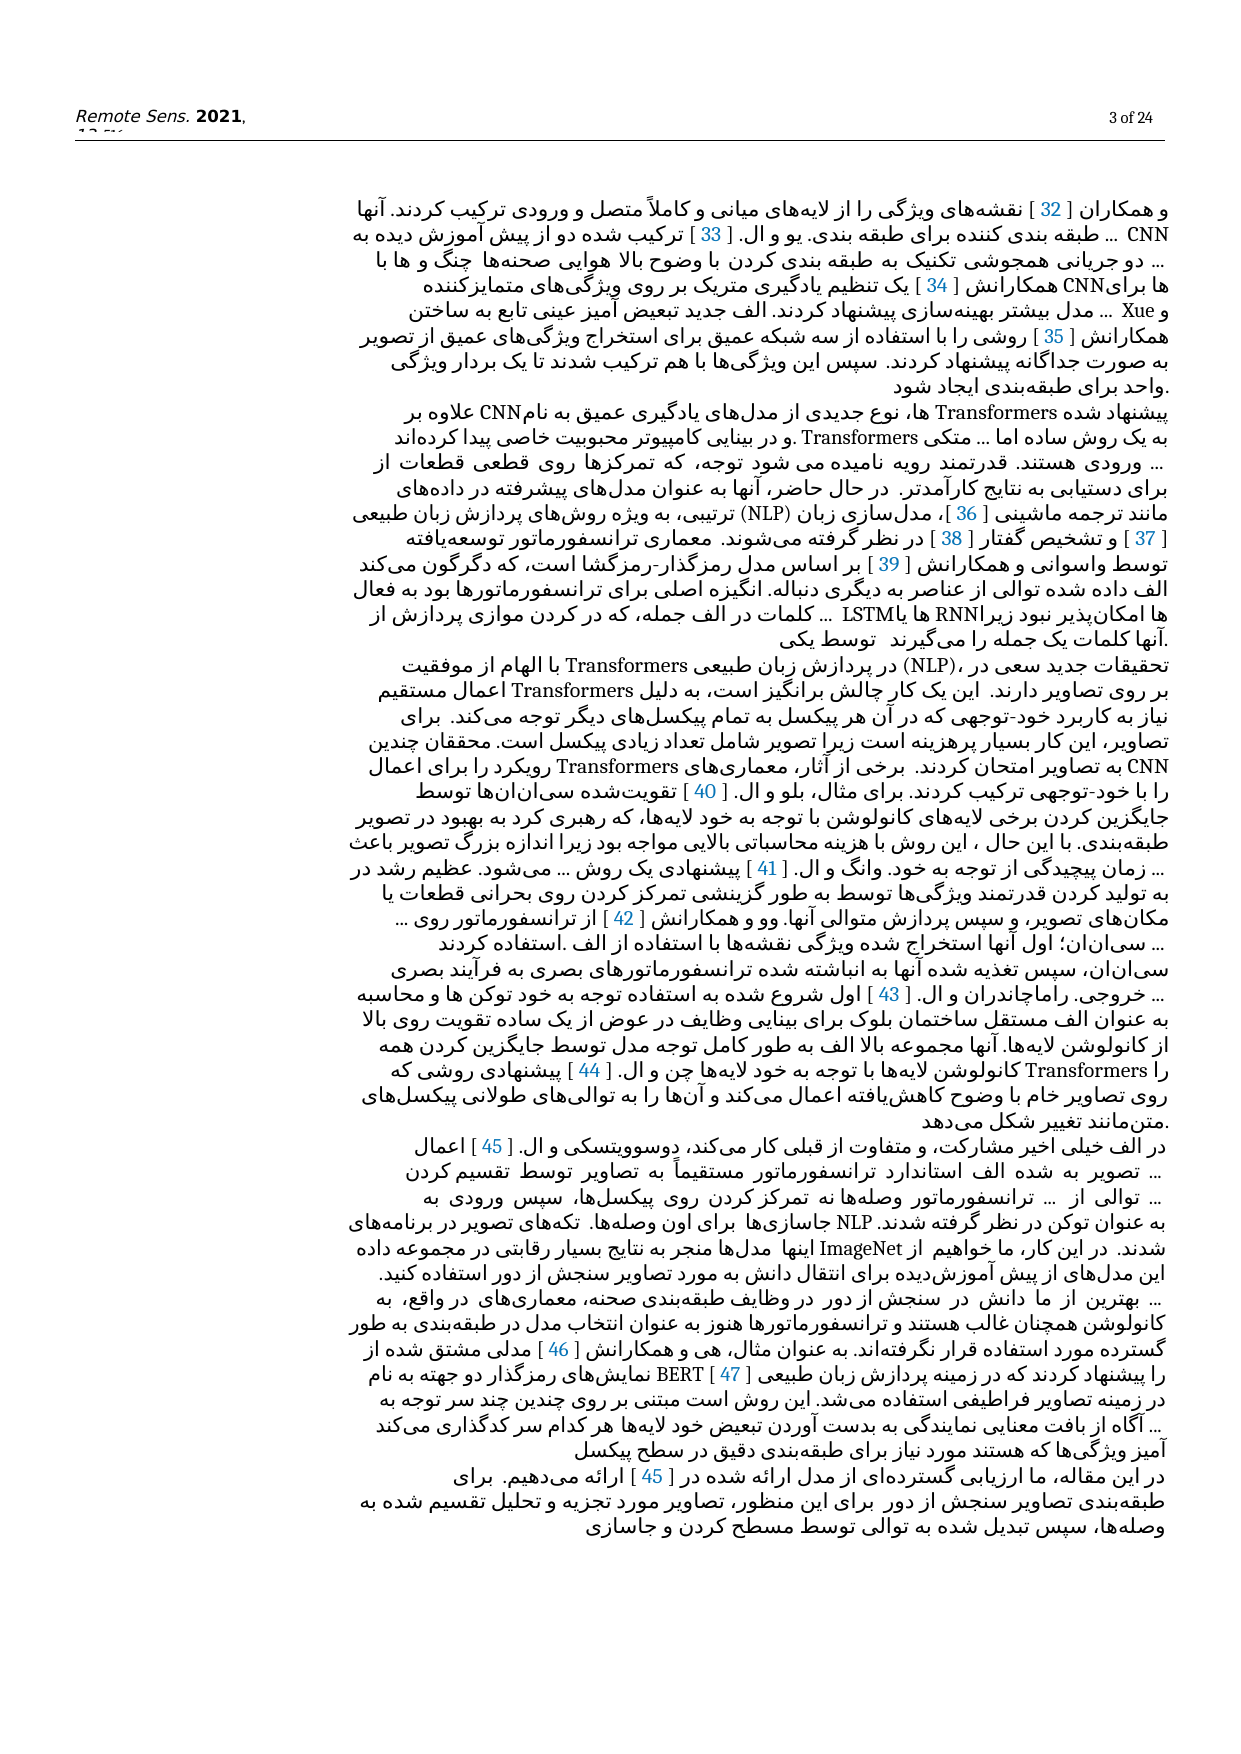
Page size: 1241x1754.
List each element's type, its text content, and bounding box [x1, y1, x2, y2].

text علاوه بر CNNها، نوع جدیدی از مدل‌های یادگیری عمیق به نام Transformers پیشنهاد شده و در بینایی کامپیوتر محبوبیت خاصی پیدا کرده‌اند. Transformers به یک روش ساده اما ... متکی هستند. قدرتمند رویه نامیده می شود توجه، که تمرکزها روی قطعی قطعات از ‎‏ ... ورودی برای دستیابی به نتایج کارآمدتر. در حال حاضر، آنها به عنوان مدل‌های پیشرفته در داده‌های ترتیبی، به ویژه روش‌های پردازش زبان طبیعی (NLP) مانند ترجمه ماشینی [ 36 ]، مدل‌سازی زبان [ 37 ] و تشخیص گفتار [ 38 ] در نظر گرفته می‌شوند. معماری ترانسفورماتور توسعه‌یافته توسط واسوانی و همکارانش [ 39 ] بر اساس مدل رمزگذار-رمزگشا است، که دگرگون می‌کند الف داده شده توالی از عناصر به دیگری دنباله. انگیزه اصلی برای ترانسفورماتورها بود به فعال کردن موازی پردازش از ‎‏ ... کلمات در الف جمله، که در LSTMها یا RNNها امکان‌پذیر نبود زیرا آنها کلمات یک جمله را می‌گیرند توسط یکی. [347, 400, 1168, 652]
text با الهام از موفقیت Transformers در پردازش زبان طبیعی (NLP)، تحقیقات جدید سعی در اعمال مستقیم Transformers بر روی تصاویر دارند. این یک کار چالش برانگیز است، به دلیل نیاز به کاربرد خود-توجهی که در آن هر پیکسل به تمام پیکسل‌های دیگر توجه می‌کند. برای تصاویر، این کار بسیار پرهزینه است زیرا تصویر شامل تعداد زیادی پیکسل است. محققان چندین رویکرد را برای اعمال Transformers به تصاویر امتحان کردند. برخی از آثار، معماری‌های CNN را با خود-توجهی ترکیب کردند. برای مثال، بلو و ال. [ 40 ] تقویت‌شده سی‌ان‌ان‌ها توسط جایگزین کردن برخی لایه‌های کانولوشن با توجه به خود لایه‌ها، که رهبری کرد به بهبود در تصویر طبقه‌بندی. با این حال ، این روش با هزینه محاسباتی بالایی مواجه بود زیرا اندازه بزرگ تصویر باعث ... می‌شود. عظیم رشد در ‎‏ ... زمان پیچیدگی از توجه به خود. وانگ و ال. [ 41 ] پیشنهادی یک روش به تولید کردن قدرتمند ویژگی‌ها توسط به طور گزینشی تمرکز کردن روی بحرانی قطعات یا مکان‌های تصویر، و سپس پردازش متوالی آنها. وو و همکارانش [ 42 ] از ترانسفورماتور روی ... استفاده کردند. ‎‏ ... سی‌ان‌ان؛ اول آنها استخراج شده ویژگی نقشه‌ها با استفاده از الف سی‌ان‌ان، سپس تغذیه شده آنها به انباشته شده ترانسفورماتورهای بصری به فرآیند بصری توکن ها و محاسبه ‎‏ ... خروجی. راماچاندران و ال. [ 43 ] اول شروع شده به استفاده توجه به خود به عنوان الف مستقل ساختمان بلوک برای بینایی وظایف در عوض از یک ساده تقویت روی بالا از کانولوشن لایه‌ها. آنها مجموعه بالا الف به طور کامل توجه مدل توسط جایگزین کردن همه کانولوشن لایه‌ها با توجه به خود لایه‌ها چن و ال. [ 44 ] پیشنهادی روشی که Transformers را روی تصاویر خام با وضوح کاهش‌یافته اعمال می‌کند و آن‌ها را به توالی‌های طولانی پیکسل‌های متن‌مانند تغییر شکل می‌دهد. [348, 654, 1169, 1133]
text در الف خیلی اخیر مشارکت، و متفاوت از قبلی کار می‌کند، دوسوویتسکی و ال. [ 45 ] اعمال شده الف استاندارد ترانسفورماتور مستقیماً به تصاویر توسط تقسیم کردن ‎‏ ... تصویر به وصله‌ها نه تمرکز کردن روی پیکسل‌ها، سپس ورودی به ‎‏ ... ترانسفورماتور ‎‏ ... توالی از جاسازی‌ها برای اون وصله‌ها. تکه‌های تصویر در برنامه‌های NLP به عنوان توکن در نظر گرفته شدند. اینها مدل‌ها منجر به نتایج بسیار رقابتی در مجموعه داده ImageNet شدند. در این کار، ما خواهیم از این مدل‌های از پیش آموزش‌دیده برای انتقال دانش به مورد تصاویر سنجش از دور استفاده کنید. در واقع، به ‎‏ ... بهترین از ما دانش در سنجش از دور در وظایف طبقه‌بندی صحنه، معماری‌های کانولوشن همچنان غالب هستند و ترانسفورماتورها هنوز به عنوان انتخاب مدل در طبقه‌بندی به طور گسترده مورد استفاده قرار نگرفته‌اند. به عنوان مثال، هی و همکارانش [ 46 ] مدلی مشتق شده از نمایش‌های رمزگذار دو جهته به نام BERT [ 47 ] را پیشنهاد کردند که در زمینه پردازش زبان طبیعی در زمینه تصاویر فراطیفی استفاده می‌شد. این روش است مبتنی بر روی چندین چند سر توجه به خود لایه‌ها هر کدام سر کدگذاری می‌کند ‎‏ ... آگاه از بافت معنایی نمایندگی به بدست آوردن تبعیض آمیز ویژگی‌ها که هستند مورد نیاز برای طبقه‌بندی دقیق در سطح پیکسل [347, 1135, 1166, 1463]
text و همکاران [ 32 ] نقشه‌های ویژگی را از لایه‌های میانی و کاملاً متصل و ورودی ترکیب کردند. آنها به ‎‏ ... طبقه بندی کننده برای طبقه بندی. یو و ال. [ 33 ] ترکیب شده دو از پیش آموزش دیده CNN ها با ‎‏ ... دو جریانی همجوشی تکنیک به طبقه بندی کردن با وضوح بالا هوایی صحنه‌ها چنگ و همکارانش [ 34 ] یک تنظیم یادگیری متریک بر روی ویژگی‌های متمایزکننده CNNها برای بهینه‌سازی پیشنهاد کردند. الف جدید تبعیض آمیز عینی تابع به ساختن ‎‏ ... مدل بیشتر Xue و همکارانش [ 35 ] روشی را با استفاده از سه شبکه عمیق برای استخراج ویژگی‌های عمیق از تصویر به صورت جداگانه پیشنهاد کردند. سپس این ویژگی‌ها با هم ترکیب شدند تا یک بردار ویژگی واحد برای طبقه‌بندی ایجاد شود. [347, 198, 1169, 399]
text در این مقاله، ما ارزیابی گسترده‌ای از مدل ارائه شده در [ 45 ] ارائه می‌دهیم. برای طبقه‌بندی تصاویر سنجش از دور برای این منظور، تصاویر مورد تجزیه و تحلیل تقسیم شده به وصله‌ها، سپس تبدیل شده به توالی توسط مسطح کردن و جاسازی [348, 1464, 1166, 1539]
